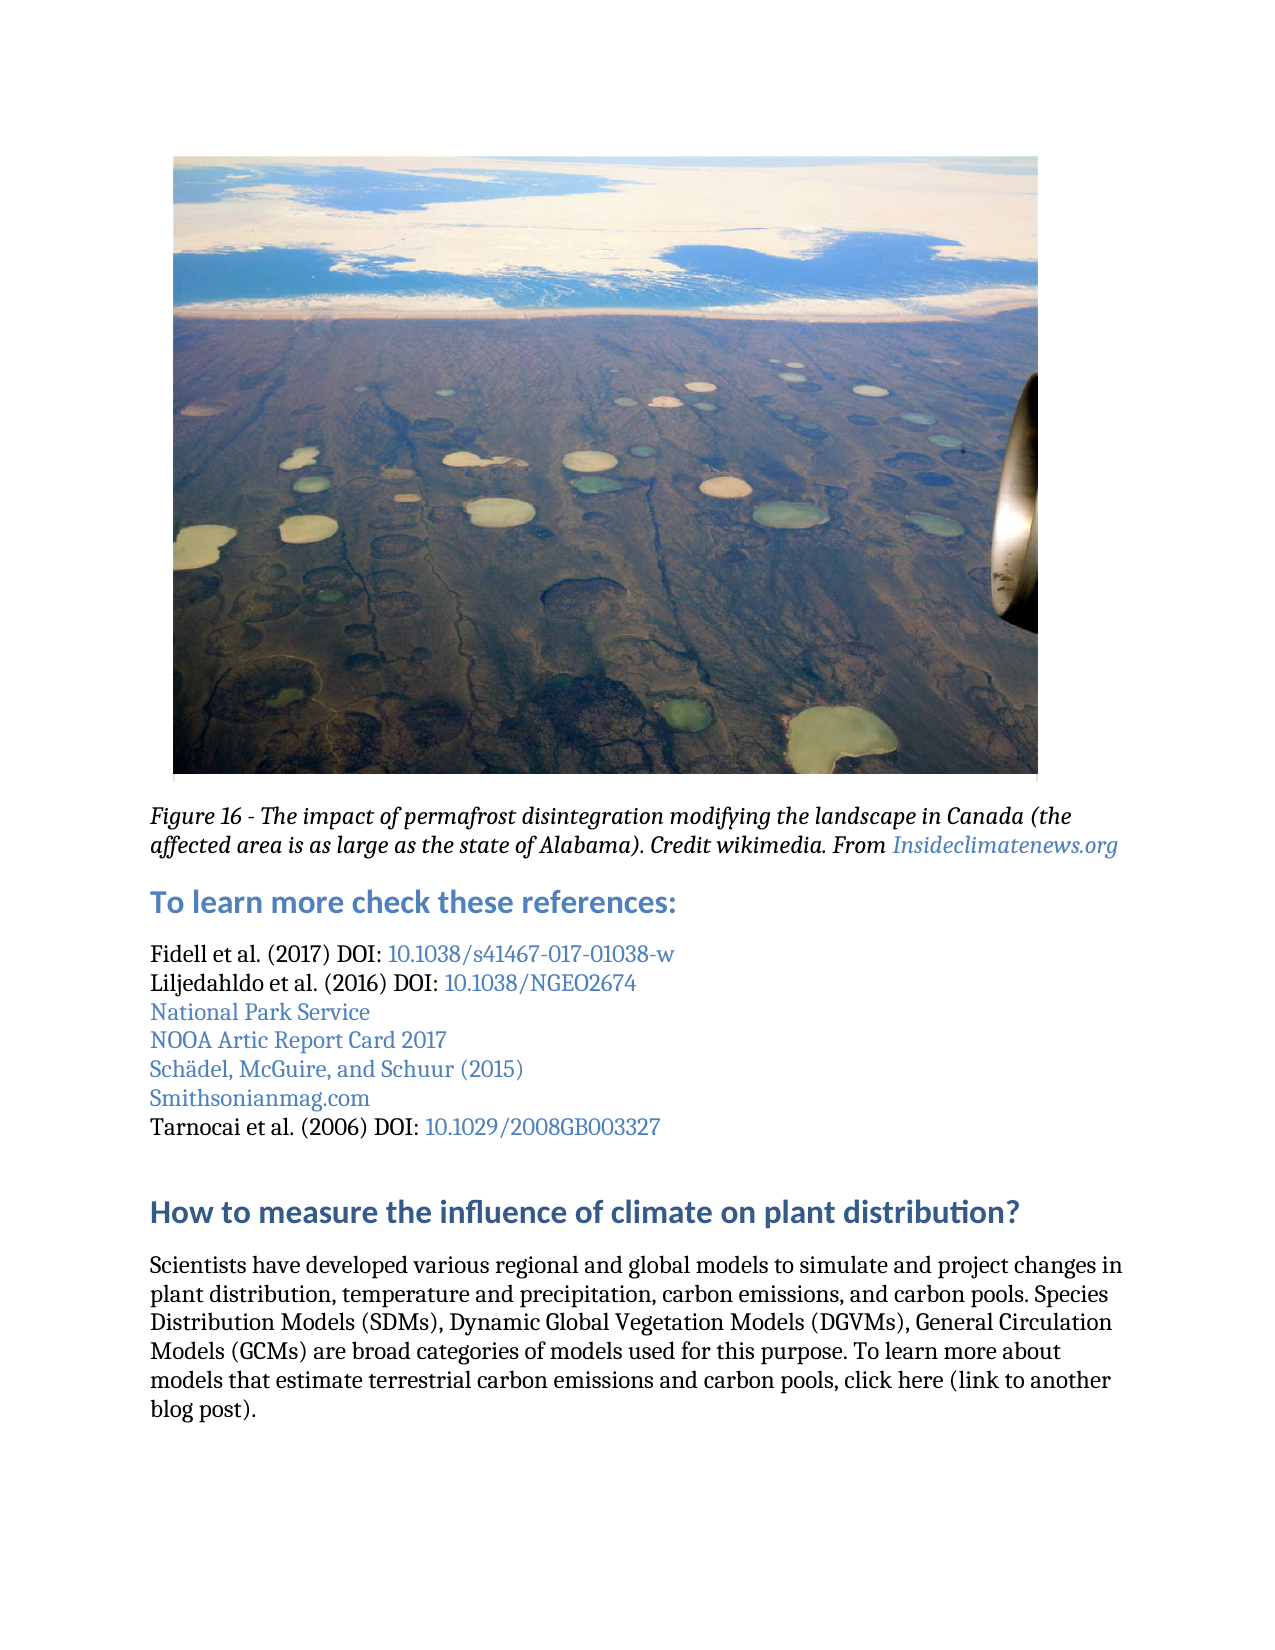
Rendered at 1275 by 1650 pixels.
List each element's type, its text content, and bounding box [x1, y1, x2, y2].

text Scientists have developed various regional and global models to simulate and project changes in plant distribution, temperature and precipitation, carbon emissions, and carbon pools. Species Distribution Models (SDMs), Dynamic Global Vegetation Models (DGVMs), General Circulation Models (GCMs) are broad categories of models used for this purpose. To learn more about models that estimate terrestrial carbon emissions and carbon pools, click here (link to another blog post). [150, 1251, 1125, 1423]
text Figure 16 - The impact of permafrost disintegration modifying the landscape in Canada (the affected area is as large as the state of Alabama). Credit wikimedia. From Insideclimatenews.org [150, 802, 1125, 860]
picture [168, 150, 1044, 782]
subtitle To learn more check these references: [150, 881, 1125, 921]
text Fidell et al. (2017) DOI: 10.1038/s41467-017-01038-w Liljedahldo et al. (2016) DOI: 10.1038/NGEO2674 National Park Service NOOA Artic Report Card 2017 Schädel, McGuire, and Schuur (2015) Smithsonianmag.com Tarnocai et al. (2006) DOI: 10.1029/2008GB003327 [150, 940, 1125, 1141]
subtitle How to measure the influence of climate on plant distribution? [150, 1191, 1125, 1232]
